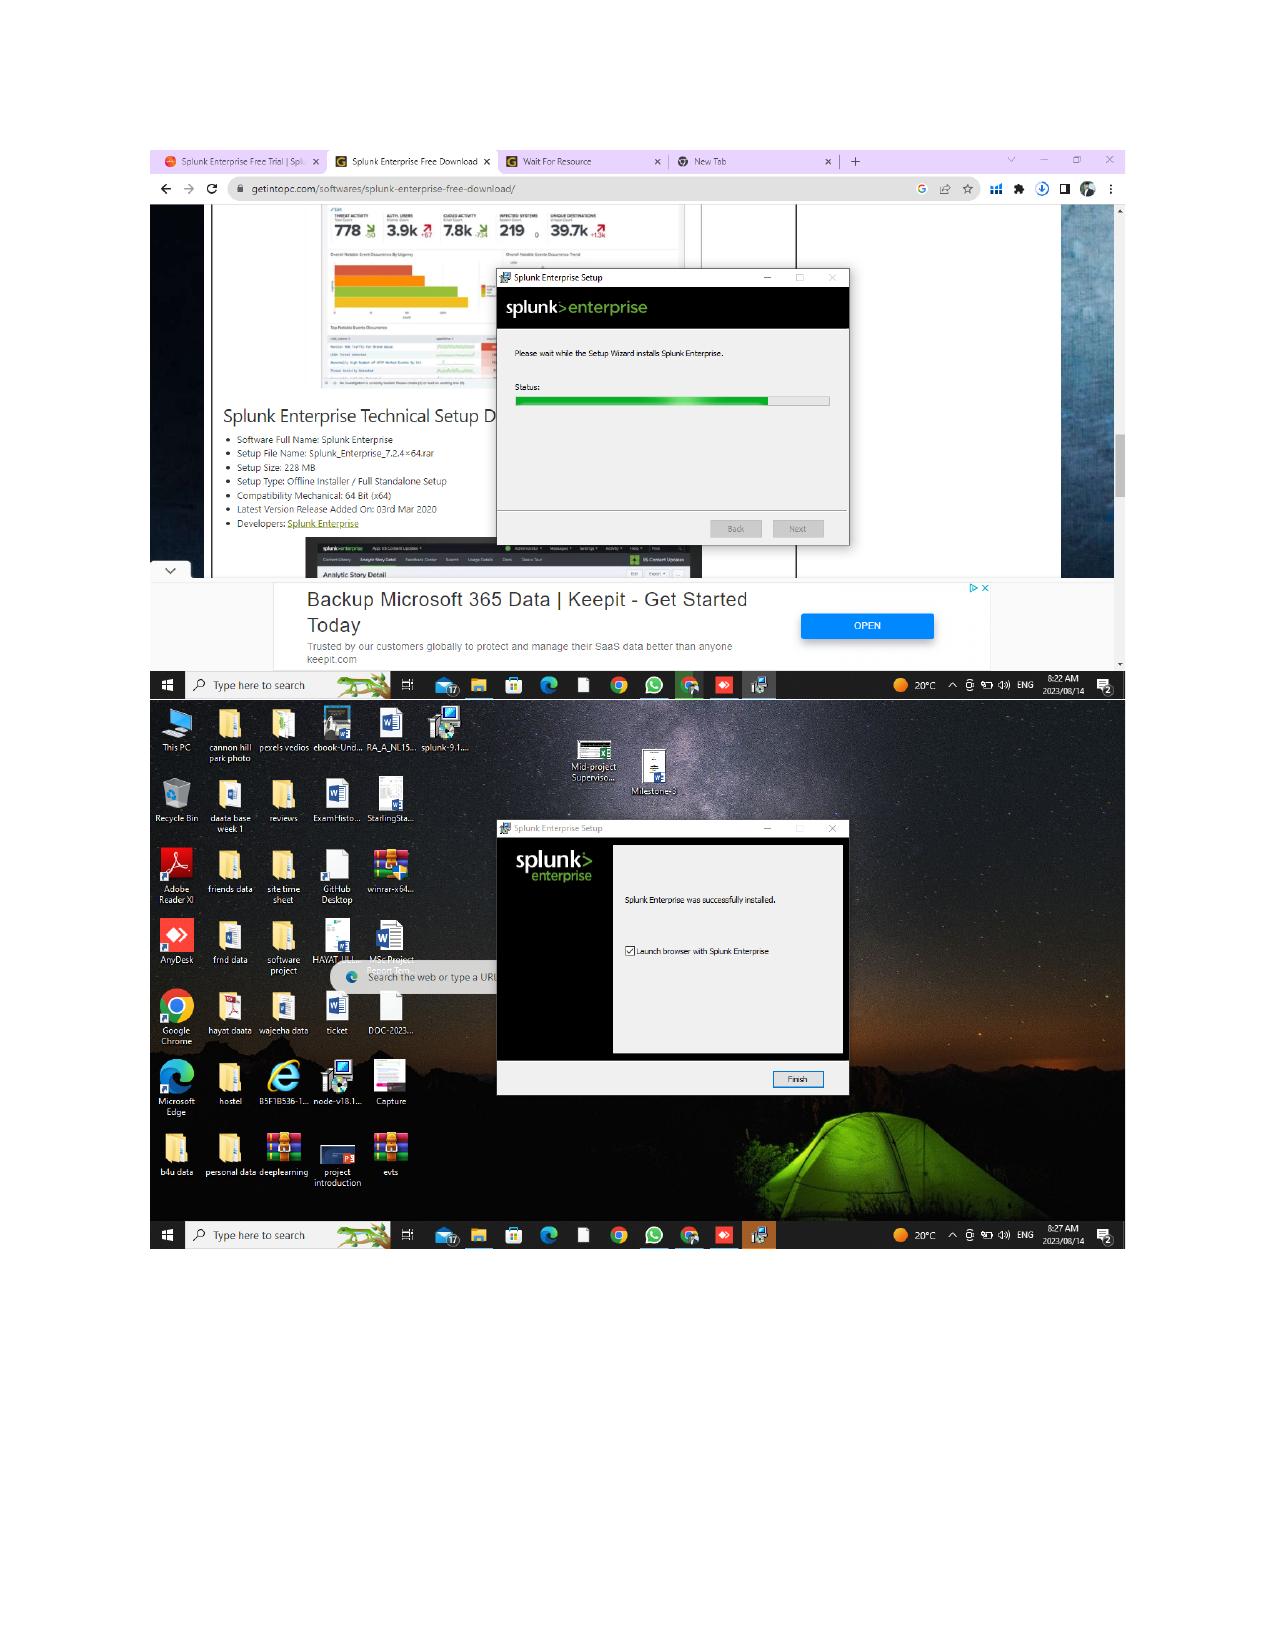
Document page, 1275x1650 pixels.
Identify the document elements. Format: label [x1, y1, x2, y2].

picture [150, 700, 1125, 1249]
picture [150, 150, 1125, 699]
